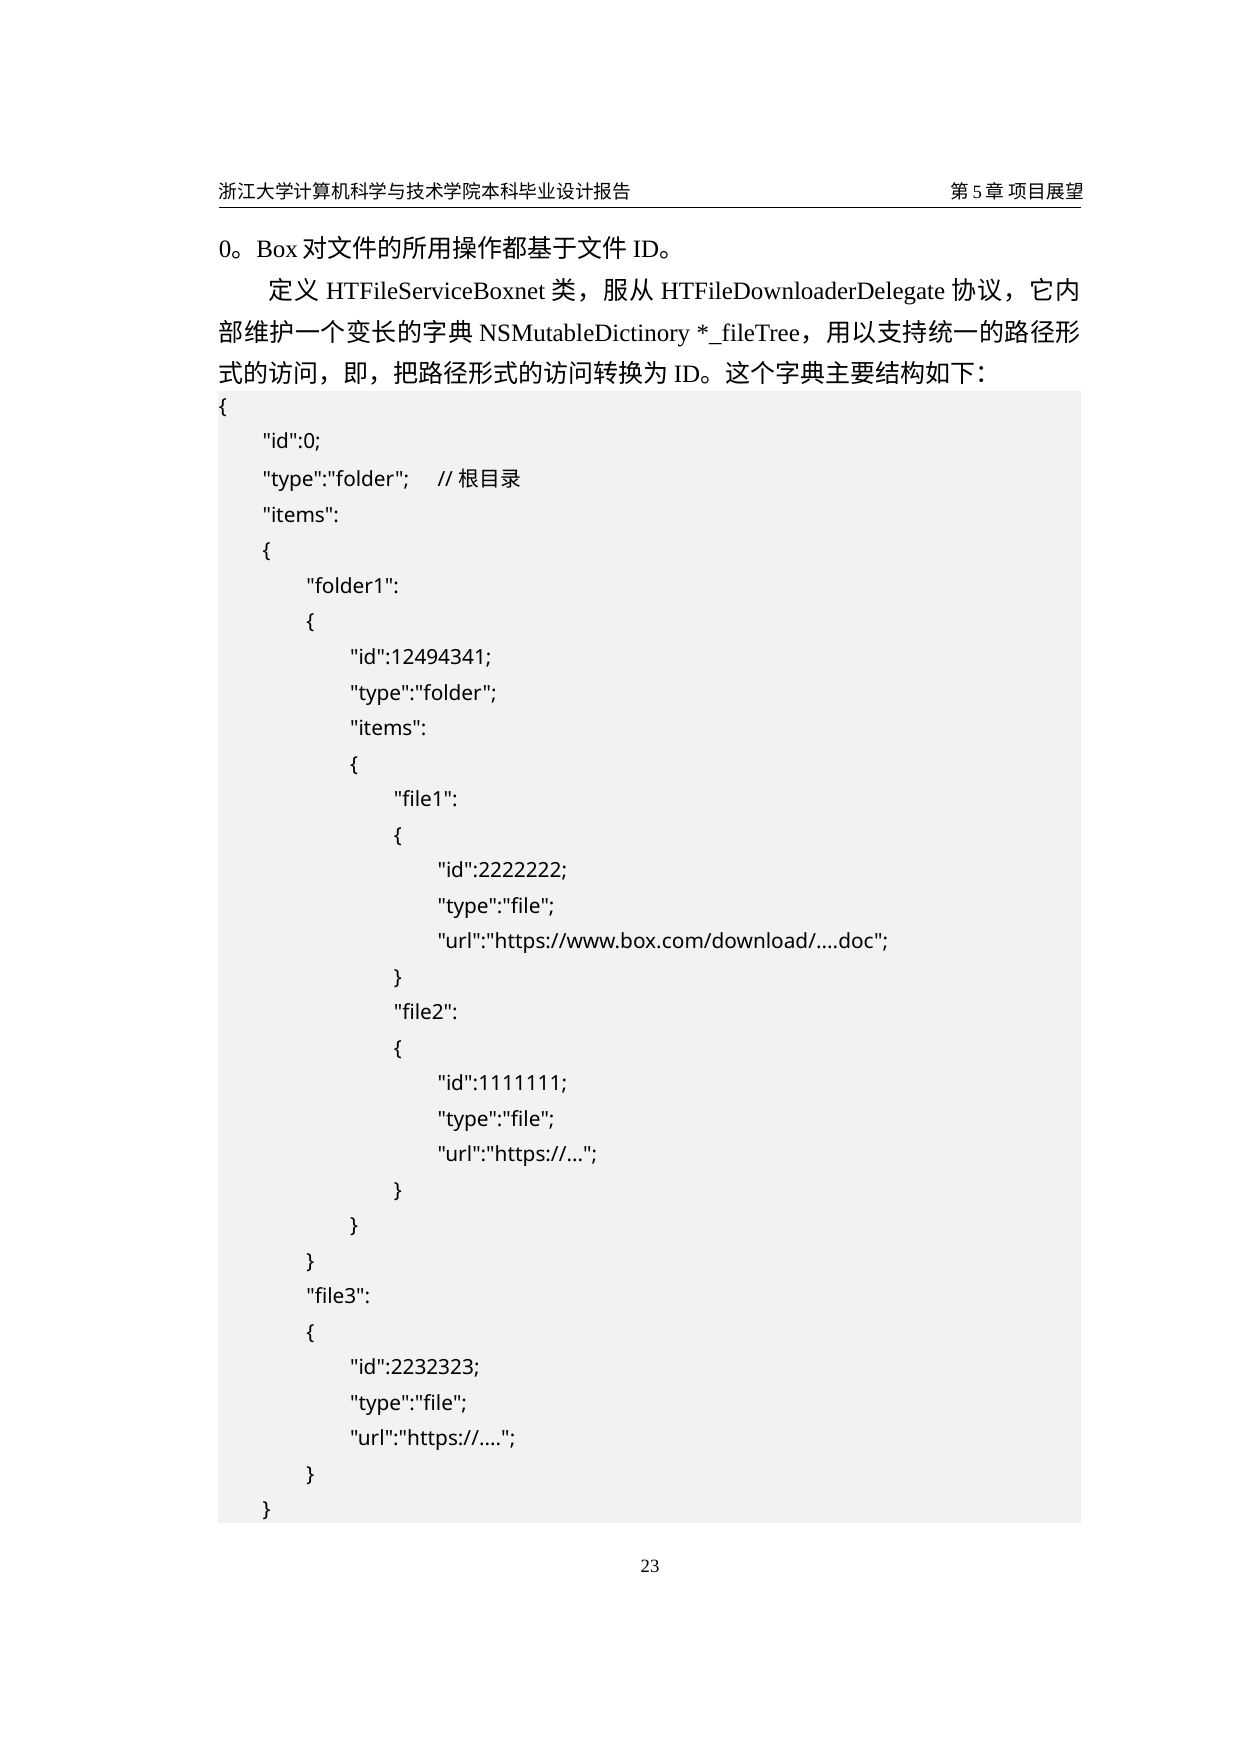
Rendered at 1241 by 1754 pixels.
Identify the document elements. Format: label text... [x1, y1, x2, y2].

text { [218, 820, 1081, 848]
text "id":2222222; [218, 855, 1081, 884]
text "id":1111111; [218, 1068, 1081, 1097]
text "type":"file"; [218, 1388, 1081, 1416]
text } [218, 962, 1081, 990]
text "type":"file"; [218, 891, 1081, 919]
text { [218, 607, 1081, 635]
text "id":12494341; [218, 642, 1081, 671]
text "items": [218, 713, 1081, 742]
text "file1": [218, 784, 1081, 813]
text } [218, 1459, 1081, 1487]
text "type":"file"; [218, 1104, 1081, 1132]
text "file3": [218, 1281, 1081, 1310]
text "folder1": [218, 571, 1081, 599]
text "type":"folder"; // 根目录 [218, 462, 1081, 492]
text { [218, 391, 1081, 419]
text Box的SDK中文件类BoxFile与文件夹类BoxFolder都继承自BoxObject，用一个整型objectId来区分不同的文件与文件夹，根文件夹的objectId为0。Box对文件的所用操作都基于文件ID。 [218, 224, 1081, 266]
text { [218, 1033, 1081, 1061]
text { [218, 1317, 1081, 1345]
text "type":"folder"; [218, 678, 1081, 706]
text } [218, 1210, 1081, 1239]
text { [218, 749, 1081, 777]
text "url":"https://..."; [218, 1139, 1081, 1168]
text "file2": [218, 997, 1081, 1026]
text "url":"https://www.box.com/download/....doc"; [218, 926, 1081, 955]
text } [218, 1246, 1081, 1274]
text 定义HTFileServiceBoxnet类，服从HTFileDownloaderDelegate协议，它内部维护一个变长的字典NSMutableDictinory *_fileTree，用以支持统一的路径形式的访问，即，把路径形式的访问转换为ID。这个字典主要结构如下： [218, 266, 1081, 391]
text "id":0; [218, 427, 1081, 455]
text } [218, 1175, 1081, 1203]
text "url":"https://...."; [218, 1423, 1081, 1452]
text { [218, 536, 1081, 564]
text "id":2232323; [218, 1352, 1081, 1381]
text } [218, 1494, 1081, 1523]
text "items": [218, 500, 1081, 528]
